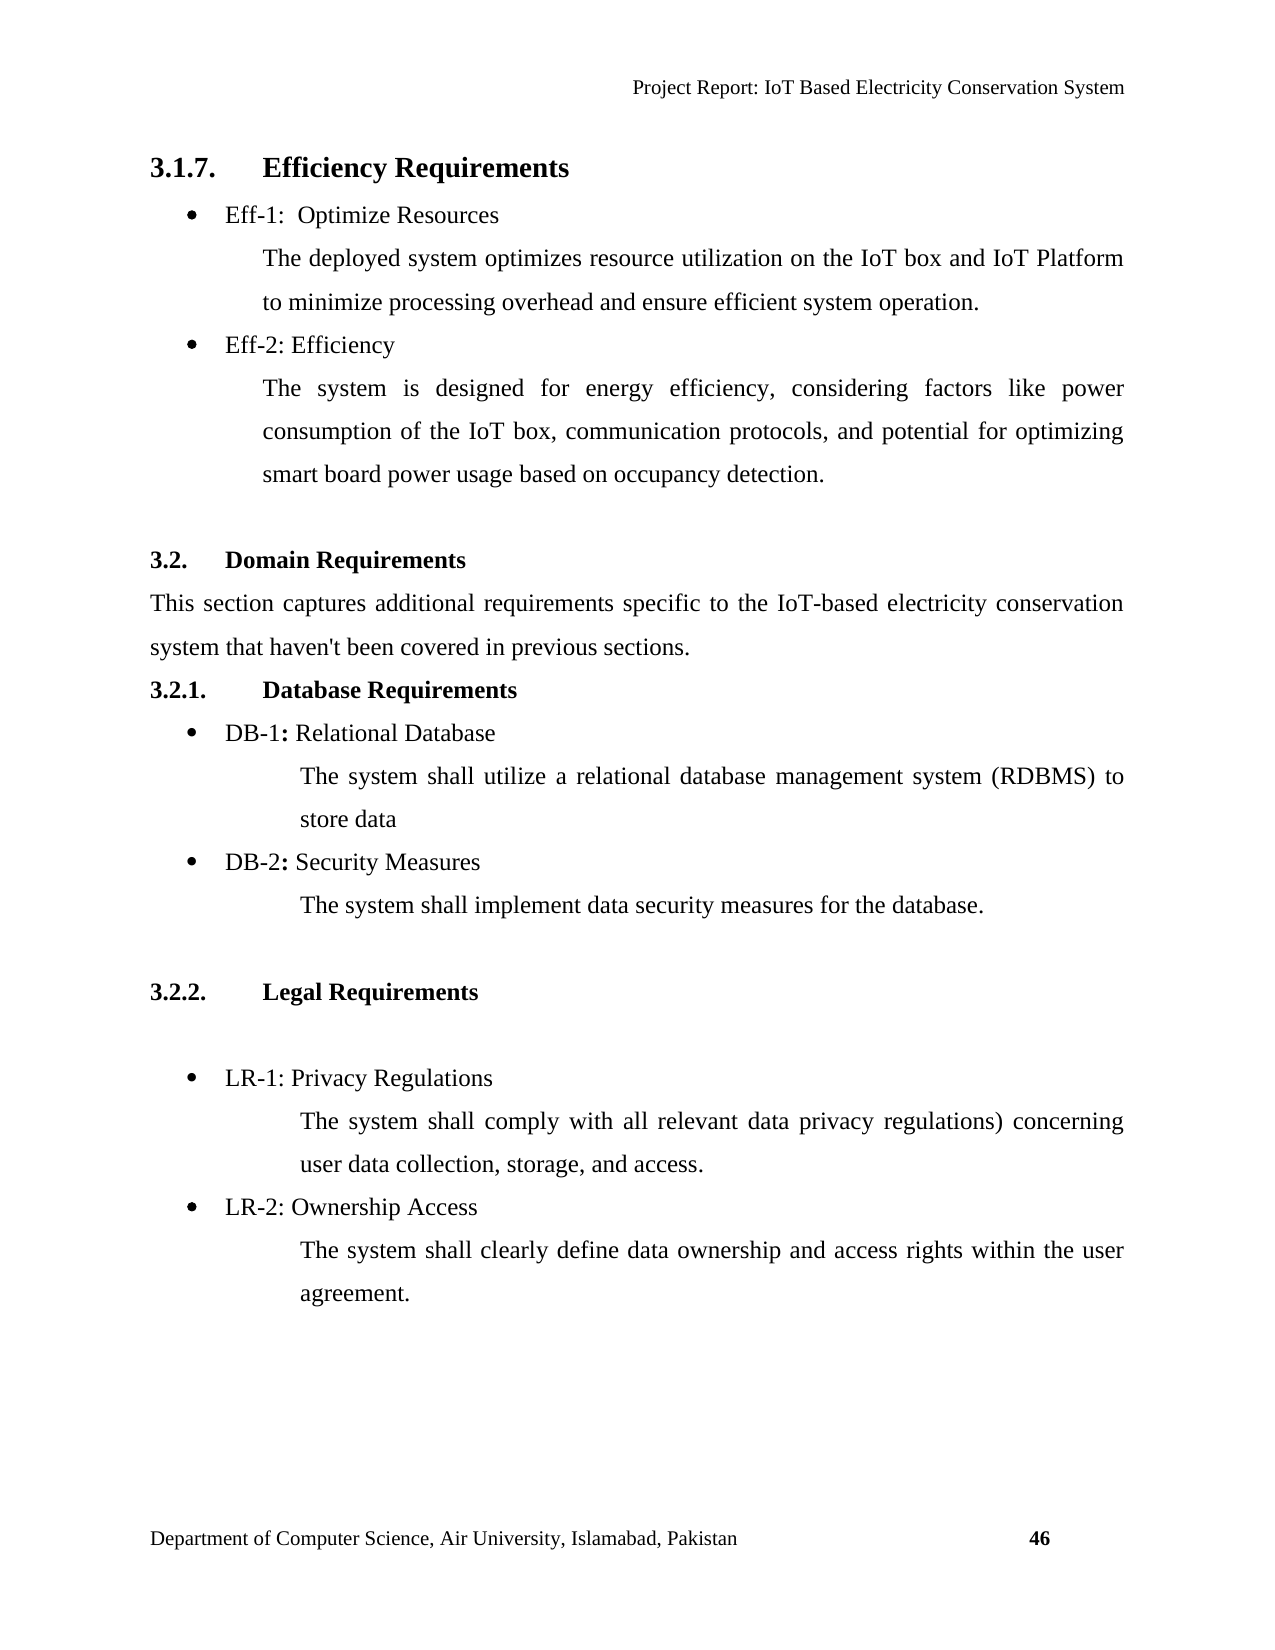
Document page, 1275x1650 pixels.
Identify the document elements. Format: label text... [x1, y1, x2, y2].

text The system shall clearly define data ownership and access rights within the user agreement. [300, 1235, 1125, 1307]
list DB-1: Relational Database [187, 718, 1125, 747]
subtitle Domain Requirements [150, 545, 1125, 574]
text This section captures additional requirements specific to the IoT-based electricity conservation system that haven't been covered in previous sections. [150, 588, 1125, 660]
list Eff-1: Optimize Resources [187, 200, 1125, 229]
subtitle Efficiency Requirements [150, 150, 1125, 183]
subtitle Database Requirements [150, 675, 1125, 703]
text The system shall implement data security measures for the database. [262, 890, 1125, 919]
text The system shall comply with all relevant data privacy regulations) concerning user data collection, storage, and access. [300, 1106, 1125, 1178]
text The system is designed for energy efficiency, considering factors like power consumption of the IoT box, communication protocols, and potential for optimizing smart board power usage based on occupancy detection. [262, 373, 1125, 488]
text The deployed system optimizes resource utilization on the IoT box and IoT Platform to minimize processing overhead and ensure efficient system operation. [262, 243, 1125, 315]
list LR-1: Privacy Regulations [187, 1063, 1125, 1092]
subtitle Legal Requirements [150, 977, 1125, 1005]
list LR-2: Ownership Access [187, 1192, 1125, 1221]
text The system shall utilize a relational database management system (RDBMS) to store data [300, 761, 1125, 833]
list Eff-2: Efficiency [187, 330, 1125, 358]
list DB-2: Security Measures [187, 847, 1125, 876]
